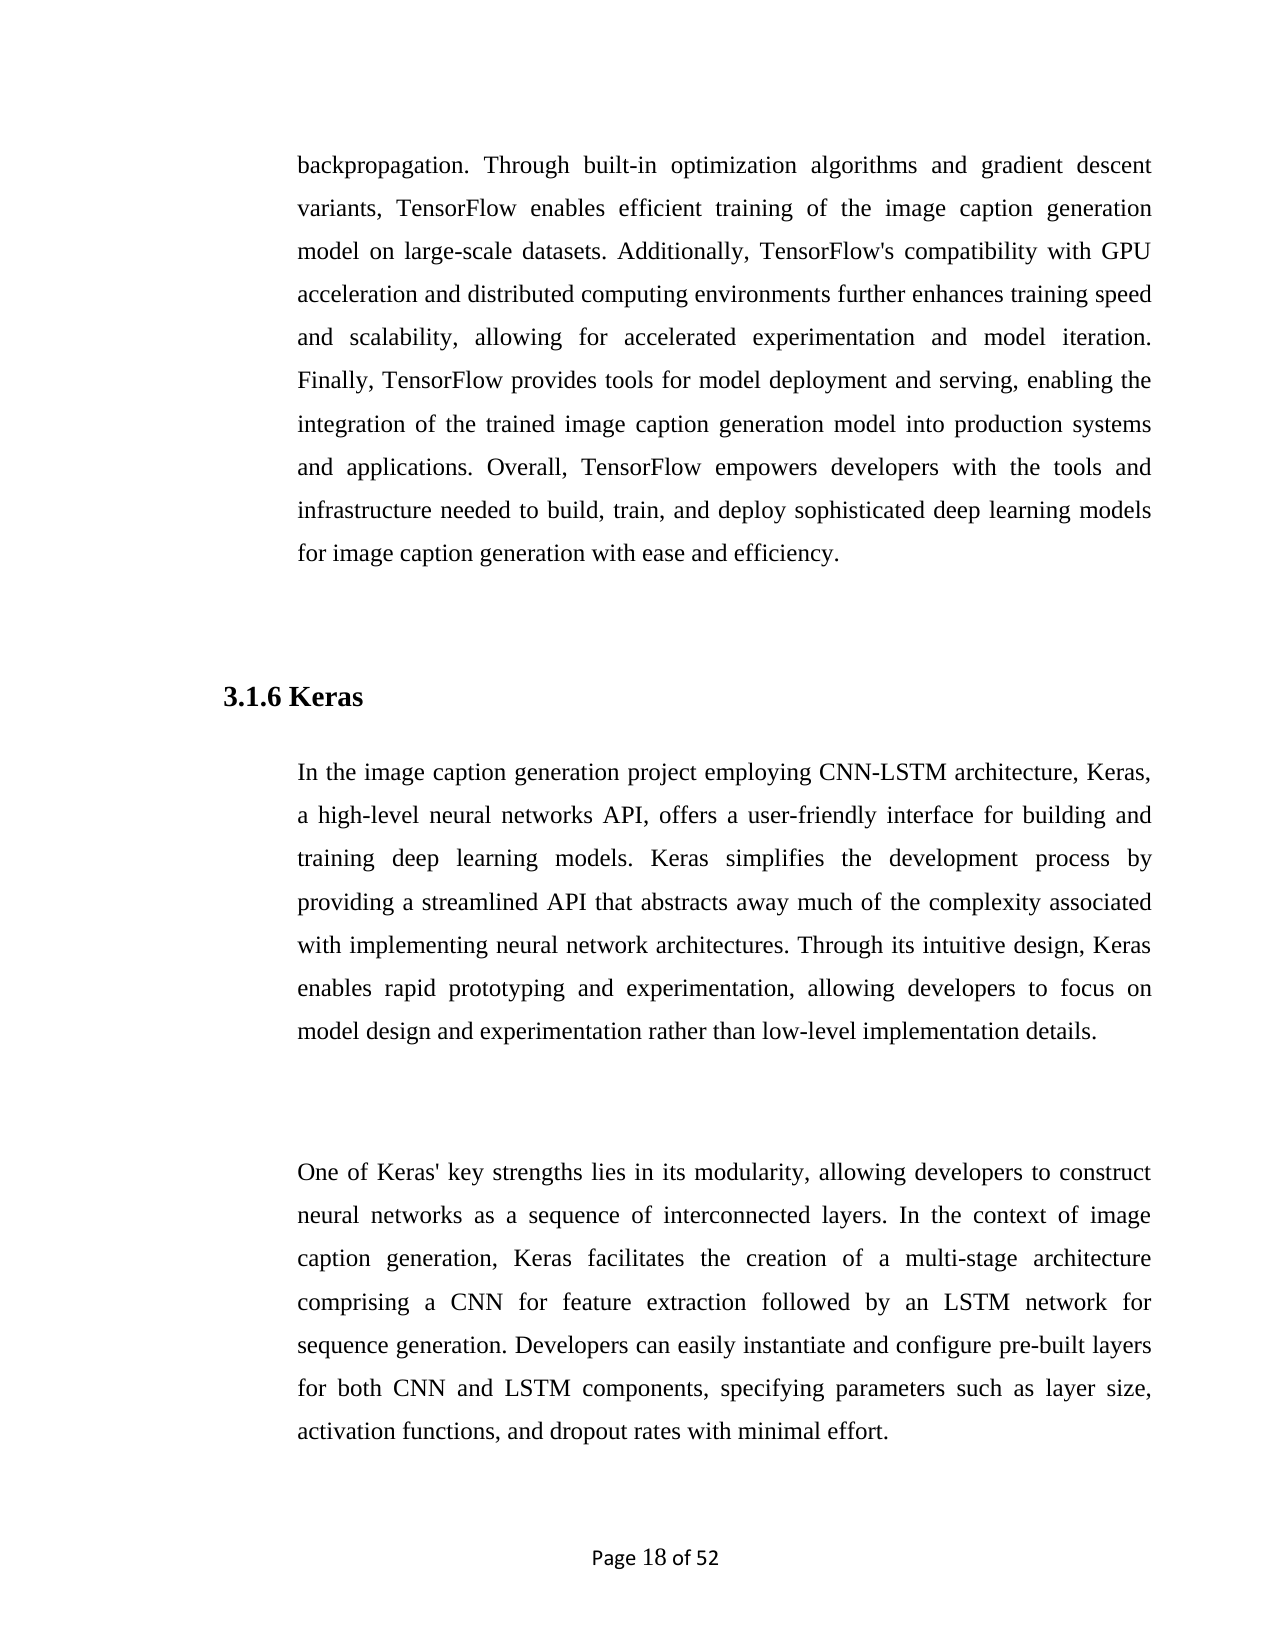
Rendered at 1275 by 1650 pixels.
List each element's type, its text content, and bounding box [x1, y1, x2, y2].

text One of Keras' key strengths lies in its modularity, allowing developers to construct neural networks as a sequence of interconnected layers. In the context of image caption generation, Keras facilitates the creation of a multi-stage architecture comprising a CNN for feature extraction followed by an LSTM network for sequence generation. Developers can easily instantiate and configure pre-built layers for both CNN and LSTM components, specifying parameters such as layer size, activation functions, and dropout rates with minimal effort. [297, 1157, 1153, 1445]
text 3.1.6 Keras [223, 679, 1153, 713]
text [297, 150, 1153, 567]
text In the image caption generation project employing CNN-LSTM architecture, Keras, a high-level neural networks API, offers a user-friendly interface for building and training deep learning models. Keras simplifies the development process by providing a streamlined API that abstracts away much of the complexity associated with implementing neural network architectures. Through its intuitive design, Keras enables rapid prototyping and experimentation, allowing developers to focus on model design and experimentation rather than low-level implementation details. [297, 757, 1153, 1045]
